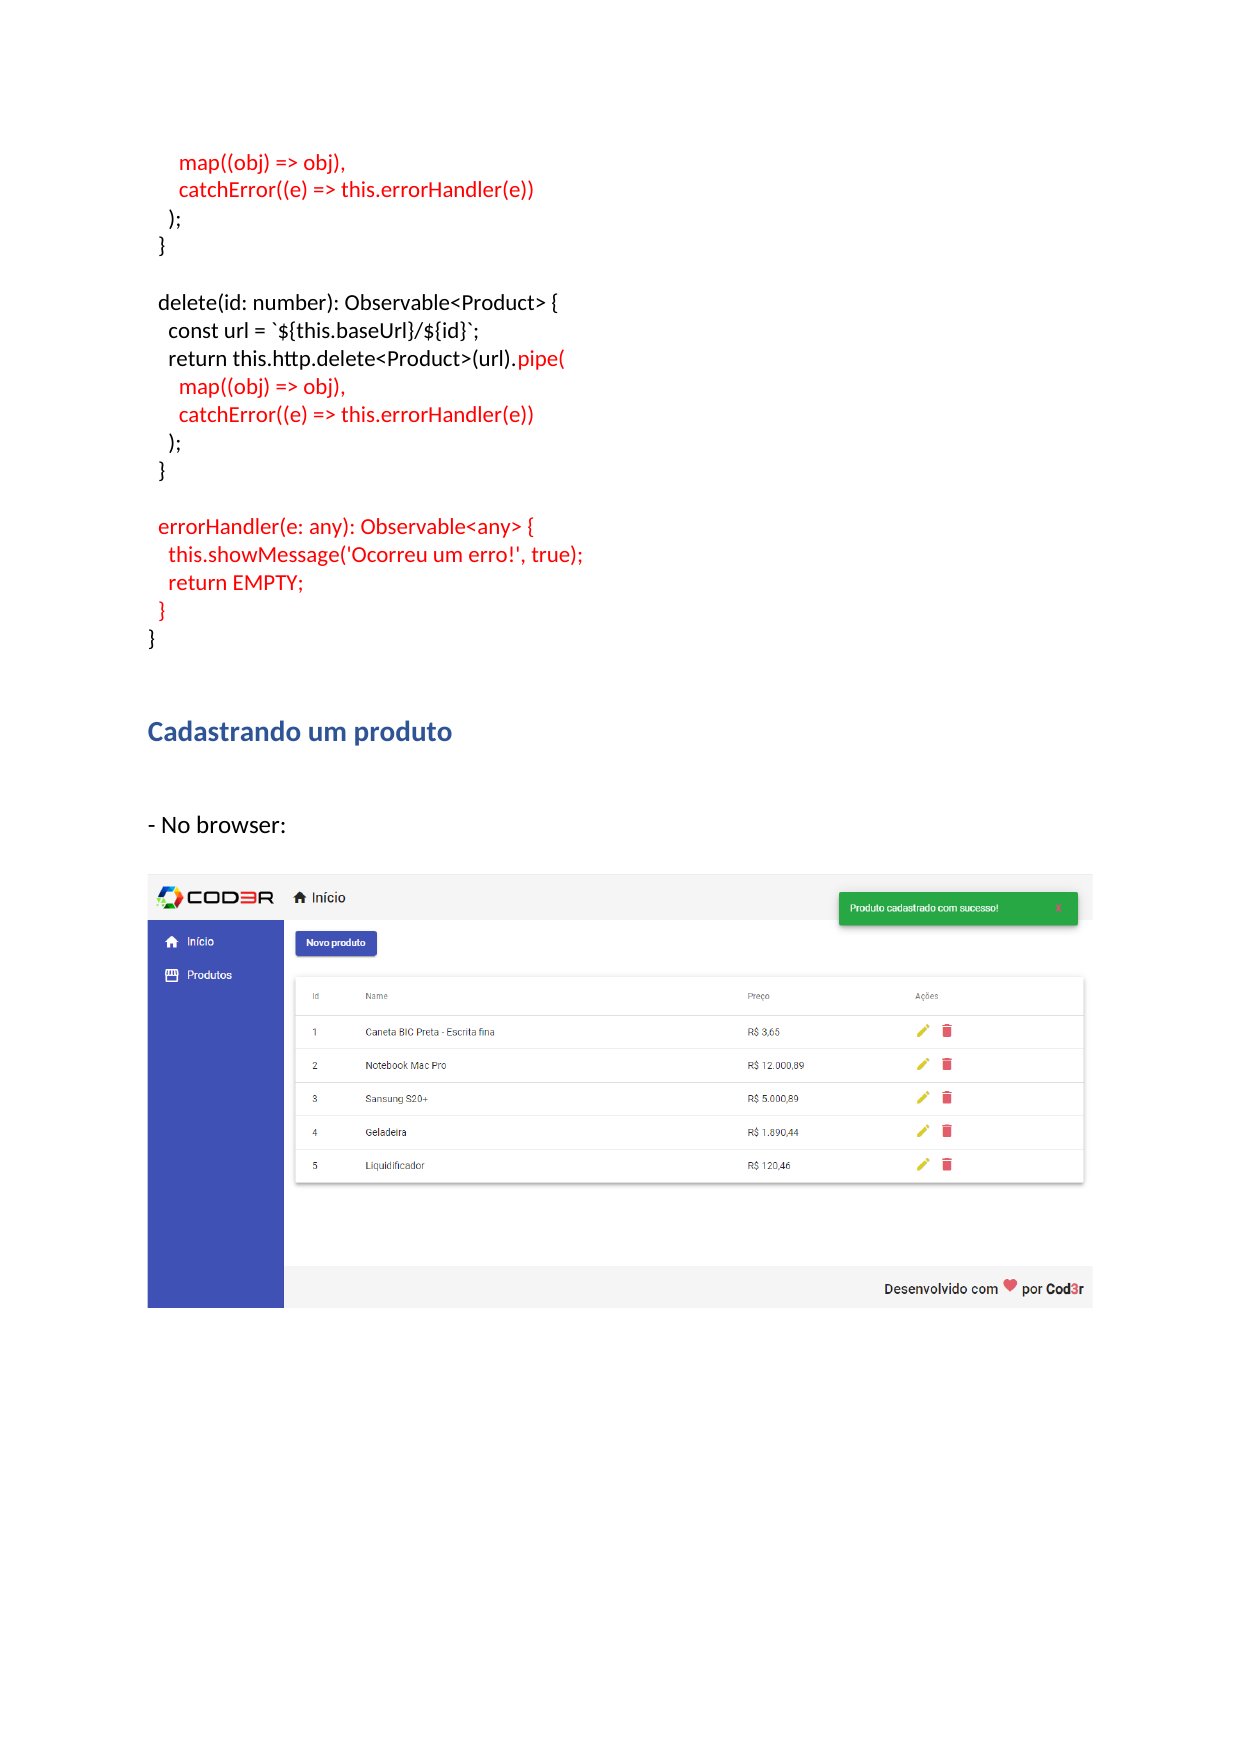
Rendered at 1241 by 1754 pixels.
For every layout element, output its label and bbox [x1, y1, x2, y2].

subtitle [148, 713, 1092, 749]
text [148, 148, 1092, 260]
picture [147, 870, 1093, 1308]
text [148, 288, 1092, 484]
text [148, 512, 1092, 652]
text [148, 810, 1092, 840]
